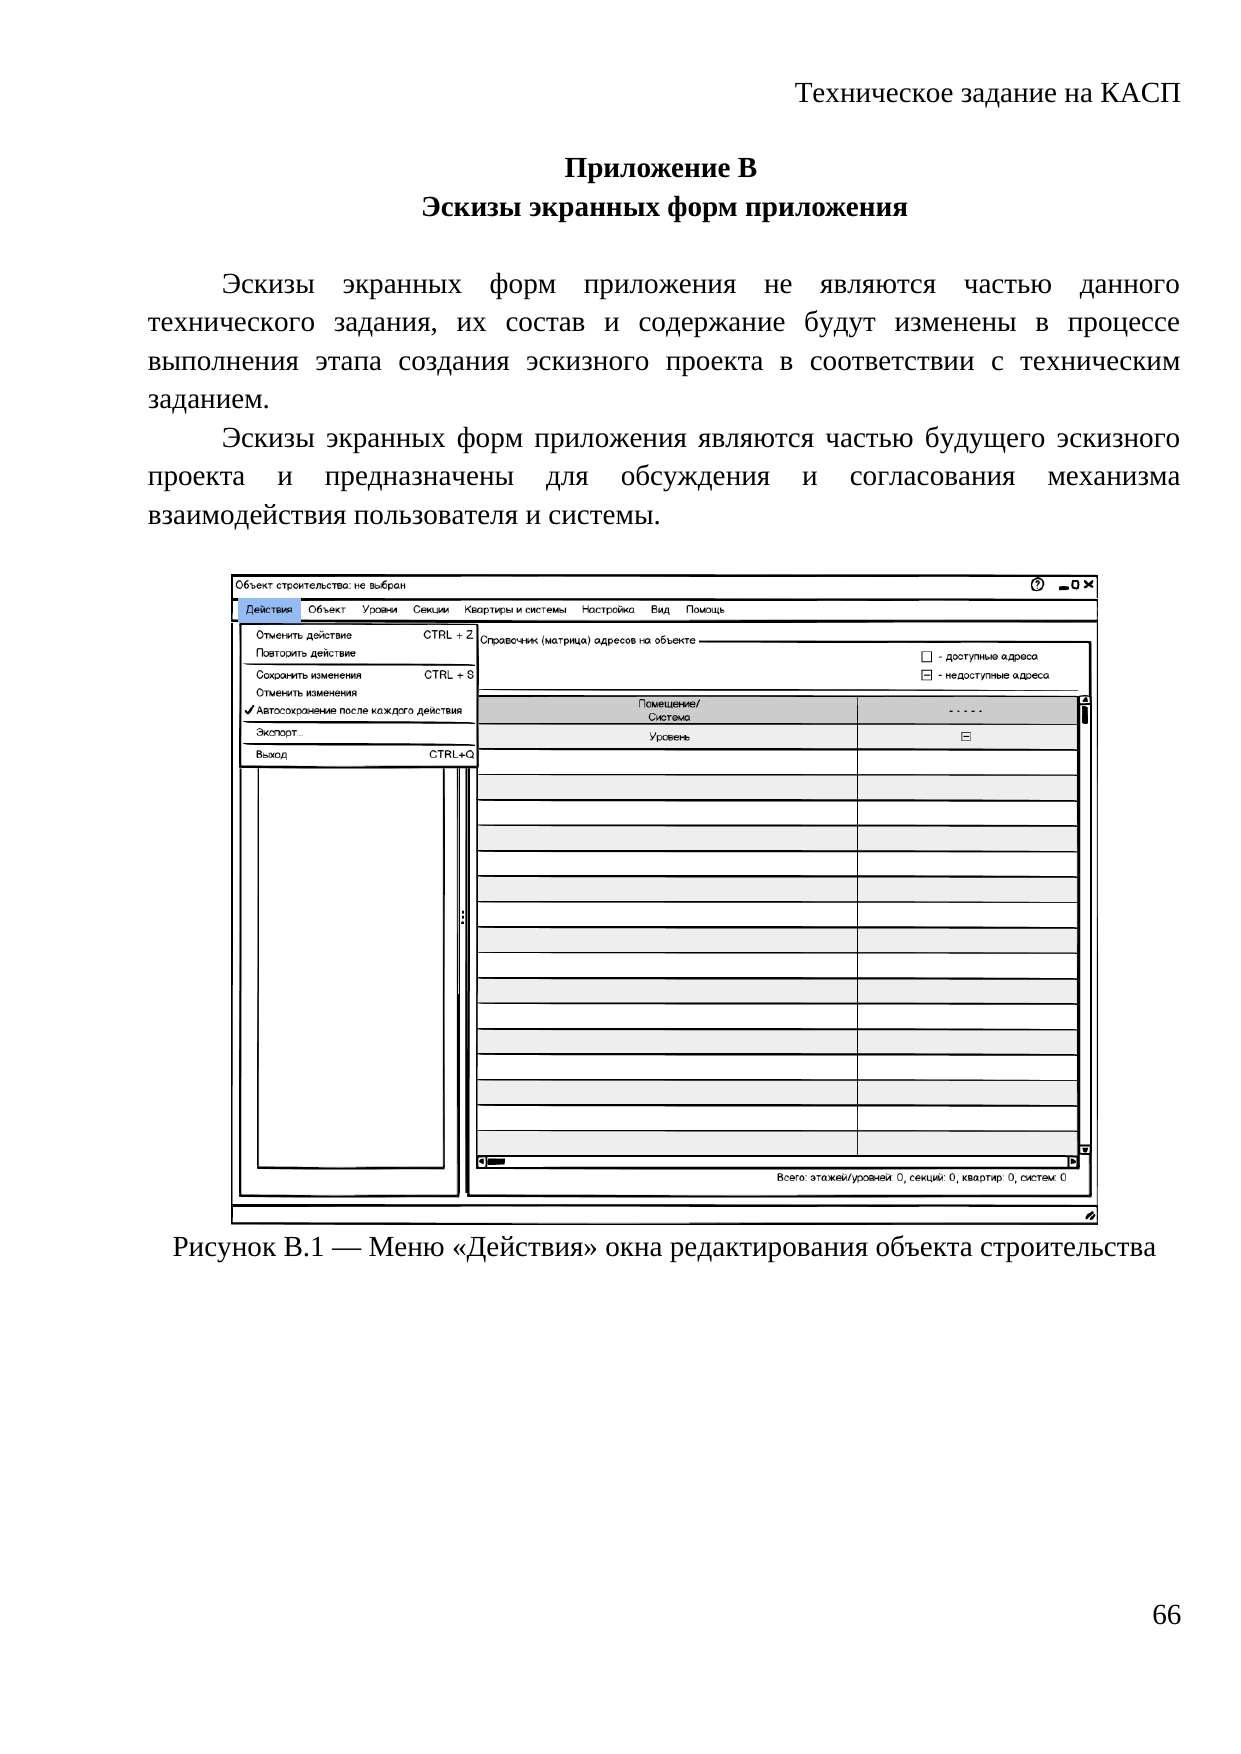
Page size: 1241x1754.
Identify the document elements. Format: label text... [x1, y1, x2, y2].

text Эскизы экранных форм приложения [148, 150, 1181, 222]
text Эскизы экранных форм приложения не являются частью данного технического задания, их состав и содержание будут изменены в процессе выполнения этапа создания эскизного проекта в соответствии с техническим заданием. [148, 266, 1181, 415]
text Эскизы экранных форм приложения являются частью будущего эскизного проекта и предназначены для обсуждения и согласования механизма взаимодействия пользователя и системы. [148, 420, 1181, 531]
picture [231, 574, 1098, 1225]
text Рисунок В. — Меню «Действия» окна редактирования объекта строительства [148, 1229, 1181, 1263]
